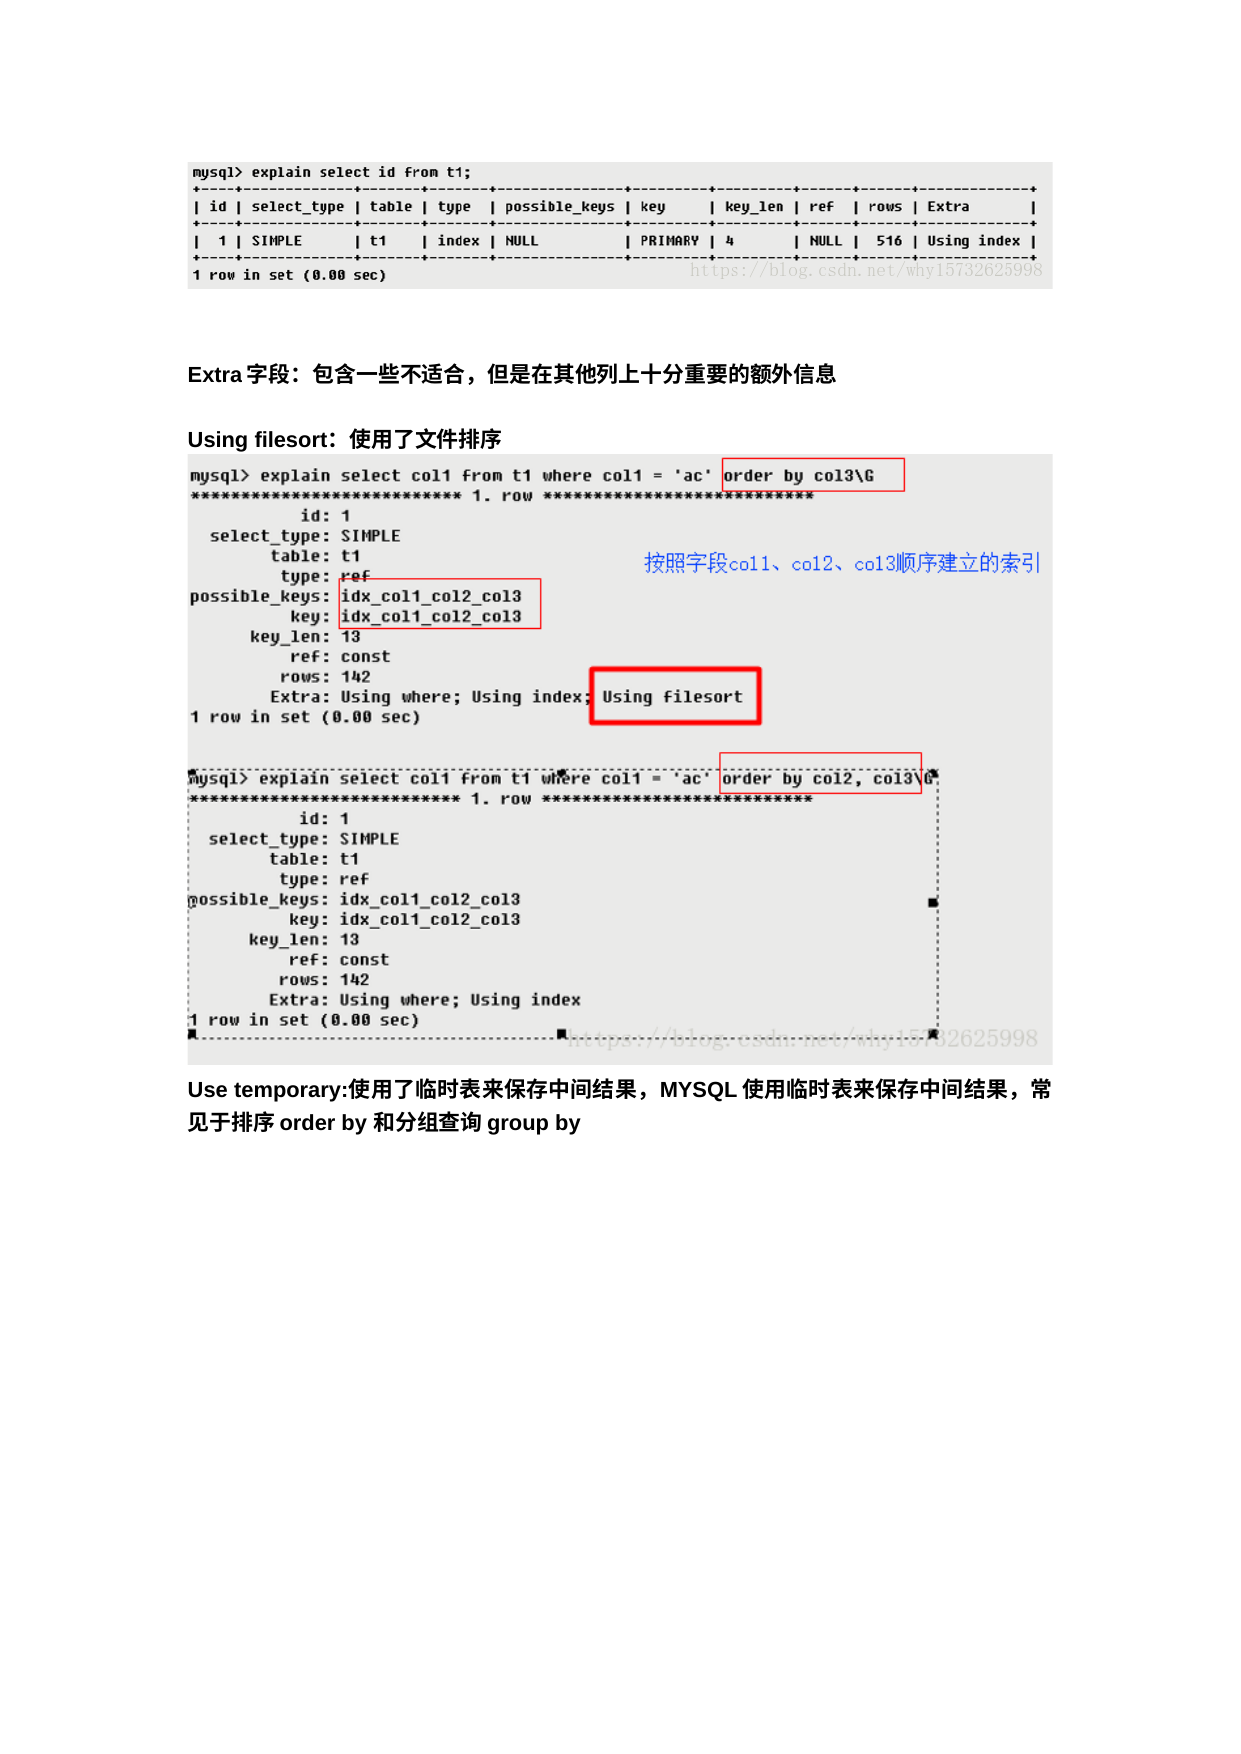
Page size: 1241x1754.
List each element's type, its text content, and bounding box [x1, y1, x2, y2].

text Use temporary:使用了临时表来保存中间结果，MYSQL使用临时表来保存中间结果，常见于排序order by 和分组查询group by [187, 1072, 1053, 1137]
picture [187, 162, 1053, 289]
text Using filesort：使用了文件排序 [187, 422, 1053, 454]
picture [187, 454, 1053, 1065]
text Extra字段：包含一些不适合，但是在其他列上十分重要的额外信息 [187, 357, 1053, 389]
